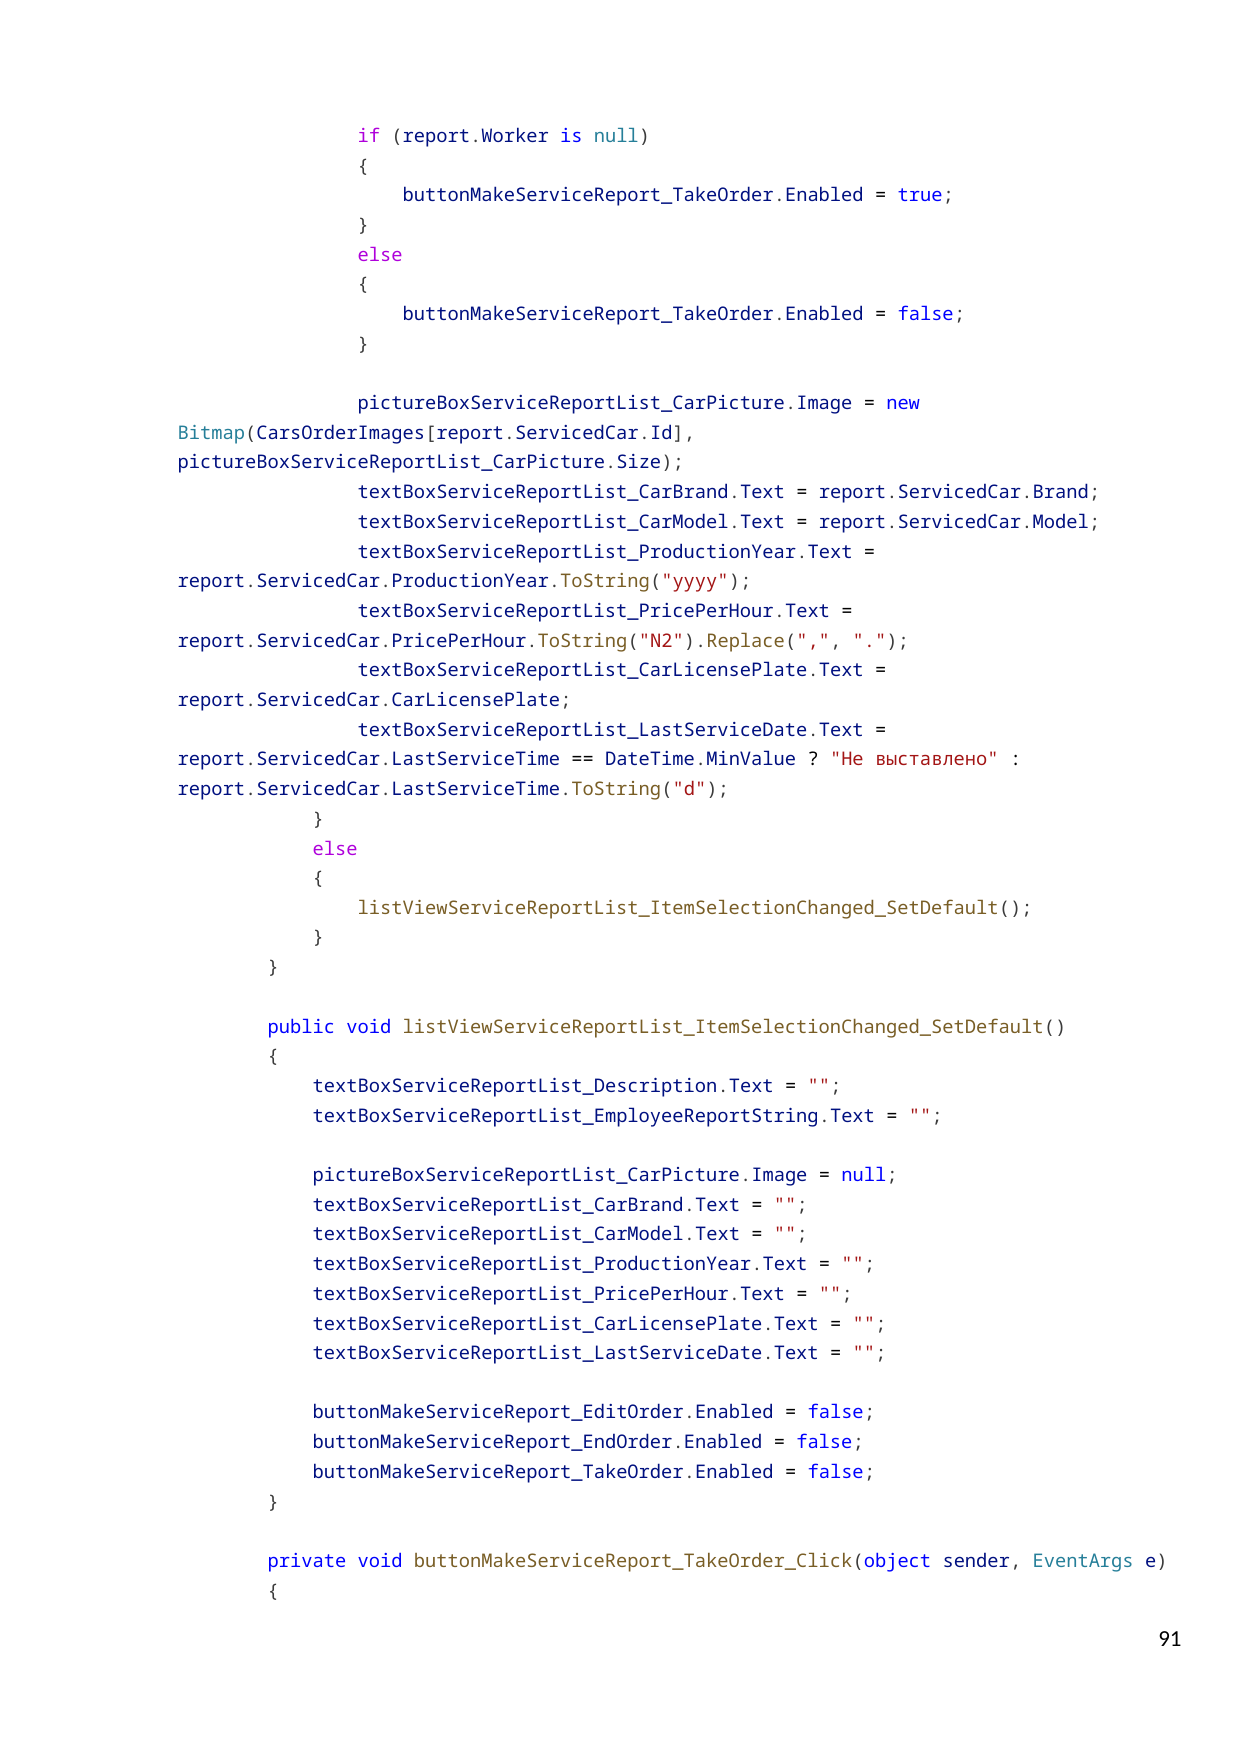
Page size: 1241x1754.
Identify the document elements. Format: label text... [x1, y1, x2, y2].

text buttonMakeServiceReport_EditOrder.Enabled = false; [177, 1395, 1181, 1424]
text textBoxServiceReportList_PricePerHour.Text = report.ServicedCar.PricePerHour.ToString("N2").Replace(",", "."); [177, 593, 1181, 652]
text textBoxServiceReportList_CarLicensePlate.Text = report.ServicedCar.CarLicensePlate; [177, 652, 1181, 712]
text } [177, 207, 1181, 237]
text if (report.Worker is null) [177, 118, 1181, 148]
text pictureBoxServiceReportList_CarPicture.Image = null; [177, 1157, 1181, 1187]
text } [177, 801, 1181, 831]
text } [177, 326, 1181, 356]
text buttonMakeServiceReport_TakeOrder.Enabled = false; [177, 296, 1181, 326]
text textBoxServiceReportList_LastServiceDate.Text = report.ServicedCar.LastServiceTime == DateTime.MinValue ? "Не выставлено" : report.ServicedCar.LastServiceTime.ToString("d"); [177, 712, 1181, 801]
text textBoxServiceReportList_EmployeeReportString.Text = ""; [177, 1098, 1181, 1127]
text { [177, 1573, 1181, 1602]
text buttonMakeServiceReport_TakeOrder.Enabled = true; [177, 177, 1181, 207]
text textBoxServiceReportList_CarBrand.Text = ""; [177, 1187, 1181, 1217]
text pictureBoxServiceReportList_CarPicture.Image = new Bitmap(CarsOrderImages[report.ServicedCar.Id], pictureBoxServiceReportList_CarPicture.Size); [177, 385, 1181, 474]
text textBoxServiceReportList_CarModel.Text = ""; [177, 1217, 1181, 1246]
text else [177, 831, 1181, 860]
text textBoxServiceReportList_LastServiceDate.Text = ""; [177, 1335, 1181, 1365]
text { [177, 148, 1181, 177]
text textBoxServiceReportList_ProductionYear.Text = ""; [177, 1246, 1181, 1276]
text } [177, 949, 1181, 979]
text textBoxServiceReportList_PricePerHour.Text = ""; [177, 1276, 1181, 1306]
text { [177, 267, 1181, 296]
text textBoxServiceReportList_Description.Text = ""; [177, 1068, 1181, 1098]
text else [177, 237, 1181, 267]
text buttonMakeServiceReport_EndOrder.Enabled = false; [177, 1424, 1181, 1454]
text textBoxServiceReportList_CarLicensePlate.Text = ""; [177, 1306, 1181, 1335]
text textBoxServiceReportList_CarModel.Text = report.ServicedCar.Model; [177, 504, 1181, 534]
text public void listViewServiceReportList_ItemSelectionChanged_SetDefault() [177, 1009, 1181, 1038]
text } [177, 920, 1181, 949]
text { [177, 1038, 1181, 1068]
text private void buttonMakeServiceReport_TakeOrder_Click(object sender, EventArgs e) [177, 1543, 1181, 1573]
text textBoxServiceReportList_ProductionYear.Text = report.ServicedCar.ProductionYear.ToString("yyyy"); [177, 534, 1181, 593]
text listViewServiceReportList_ItemSelectionChanged_SetDefault(); [177, 890, 1181, 920]
text buttonMakeServiceReport_TakeOrder.Enabled = false; [177, 1454, 1181, 1484]
text } [177, 1484, 1181, 1513]
text textBoxServiceReportList_CarBrand.Text = report.ServicedCar.Brand; [177, 474, 1181, 504]
text { [177, 860, 1181, 890]
